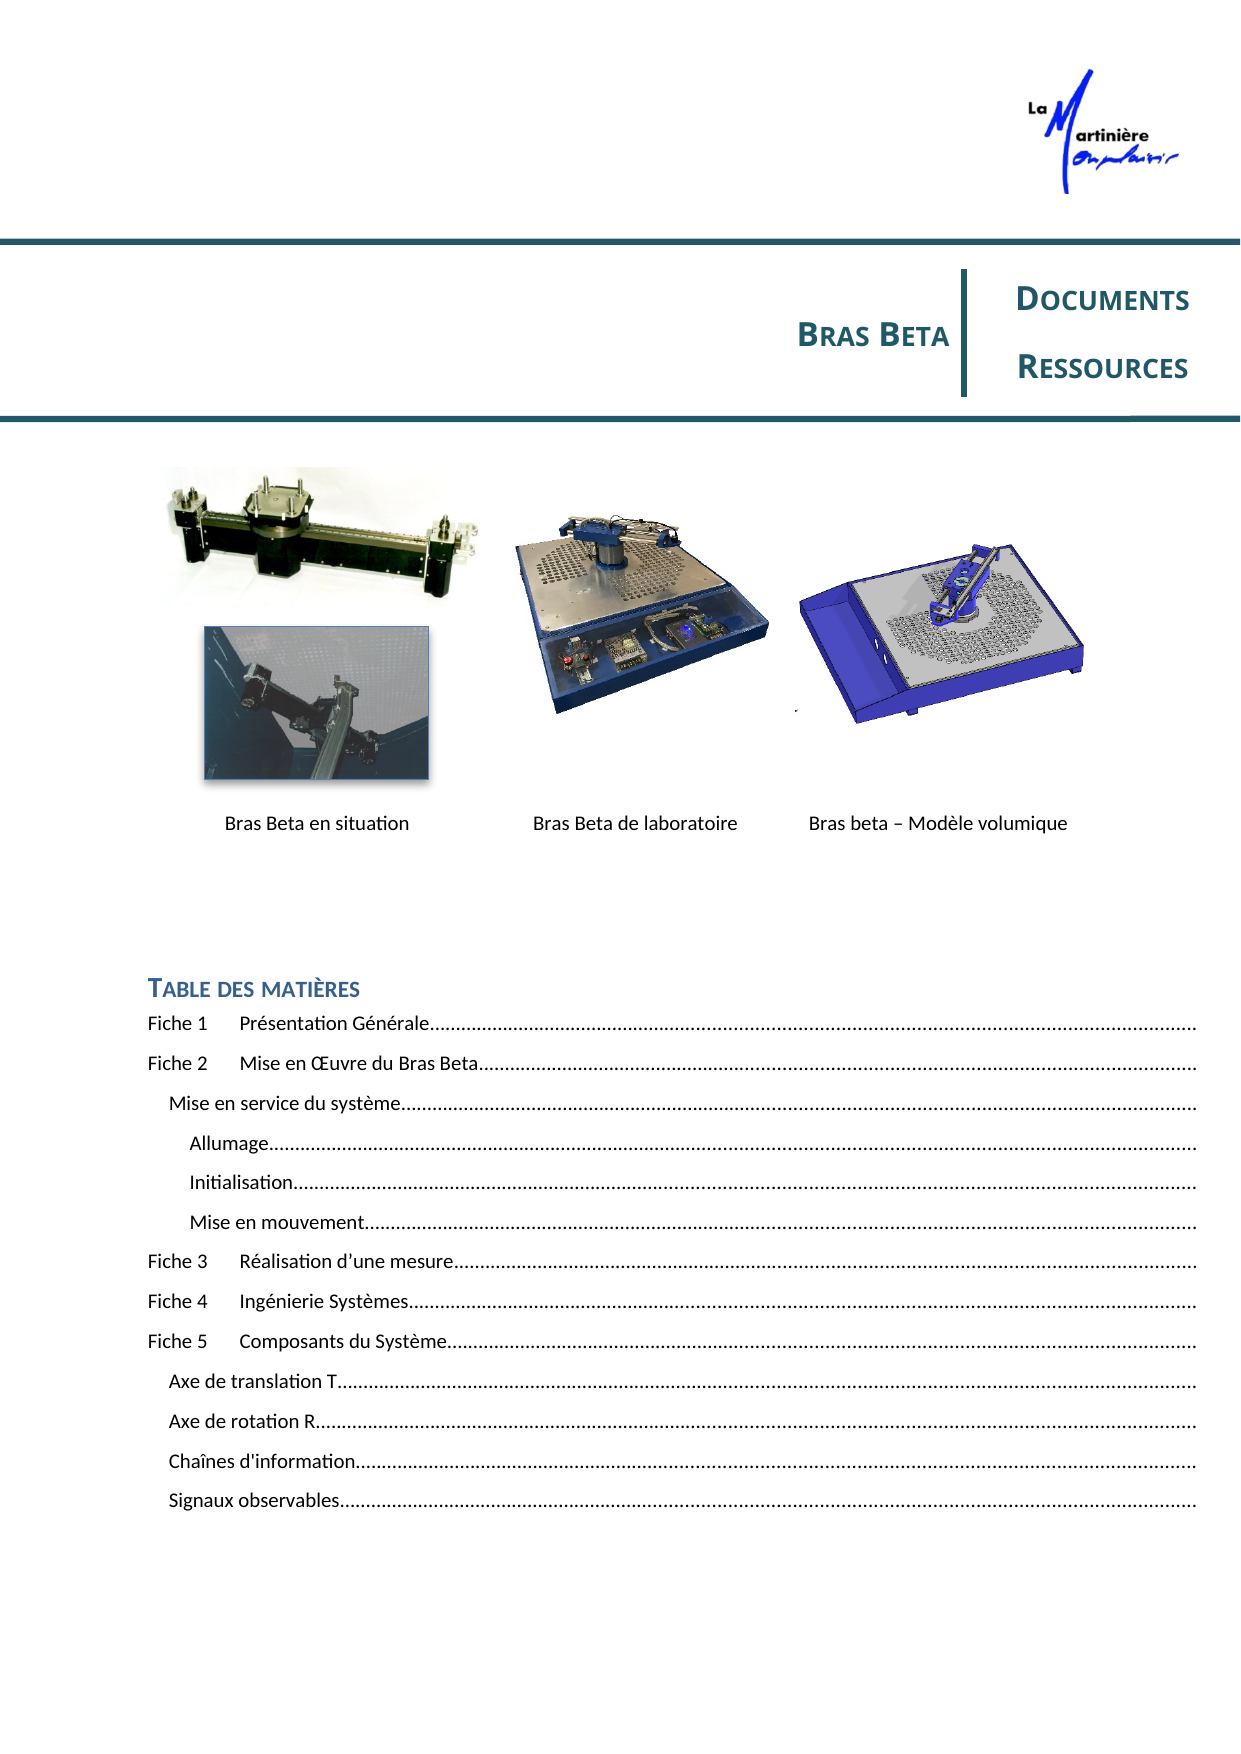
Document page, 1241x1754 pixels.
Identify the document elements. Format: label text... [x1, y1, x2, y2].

picture [502, 503, 782, 727]
table_cell Bras Beta de laboratoire [487, 811, 784, 848]
picture [205, 627, 428, 779]
table_header [487, 468, 784, 811]
table_header [784, 468, 1093, 811]
table_cell Bras Beta en situation [148, 811, 487, 848]
table_header [148, 468, 487, 811]
picture [158, 467, 481, 608]
picture [795, 540, 1086, 726]
table_cell Bras beta – Modèle volumique [784, 811, 1093, 848]
picture [1027, 69, 1179, 194]
